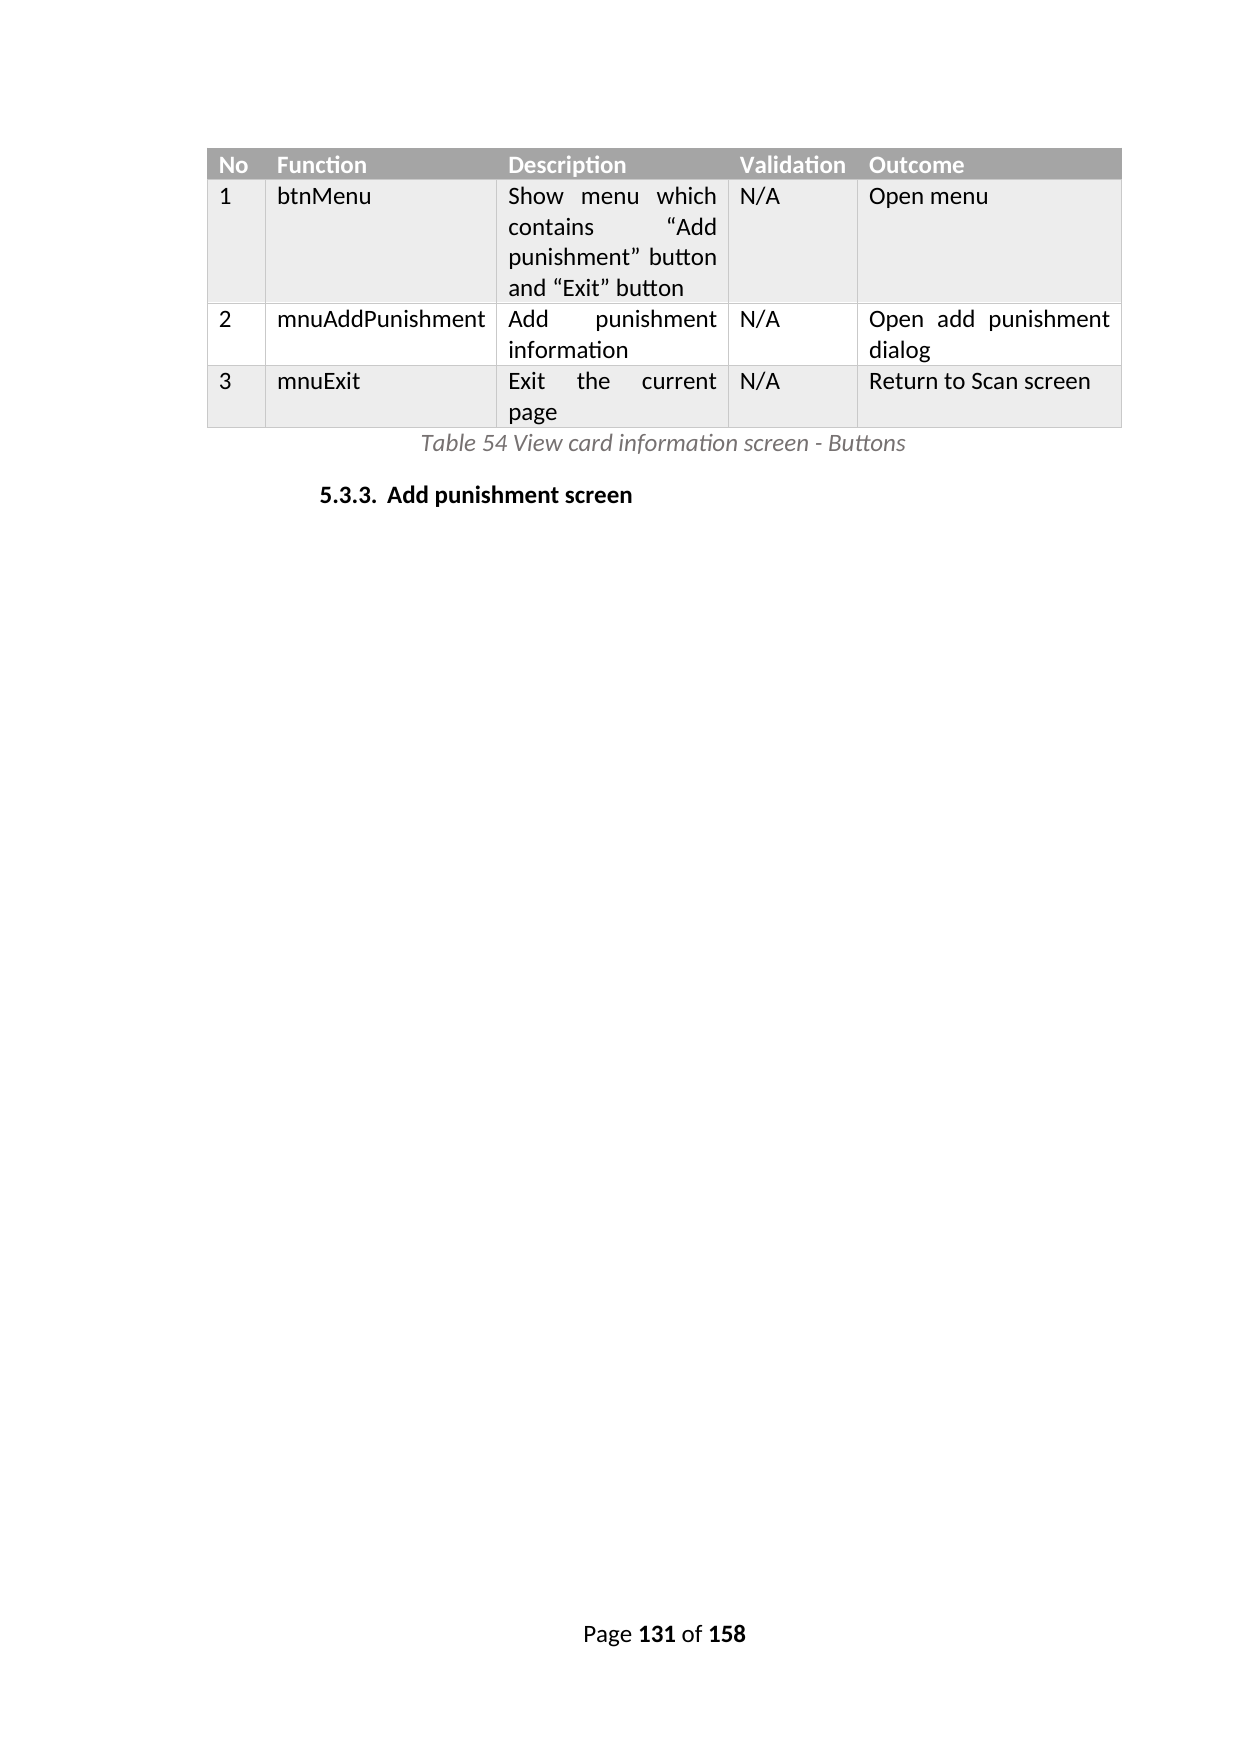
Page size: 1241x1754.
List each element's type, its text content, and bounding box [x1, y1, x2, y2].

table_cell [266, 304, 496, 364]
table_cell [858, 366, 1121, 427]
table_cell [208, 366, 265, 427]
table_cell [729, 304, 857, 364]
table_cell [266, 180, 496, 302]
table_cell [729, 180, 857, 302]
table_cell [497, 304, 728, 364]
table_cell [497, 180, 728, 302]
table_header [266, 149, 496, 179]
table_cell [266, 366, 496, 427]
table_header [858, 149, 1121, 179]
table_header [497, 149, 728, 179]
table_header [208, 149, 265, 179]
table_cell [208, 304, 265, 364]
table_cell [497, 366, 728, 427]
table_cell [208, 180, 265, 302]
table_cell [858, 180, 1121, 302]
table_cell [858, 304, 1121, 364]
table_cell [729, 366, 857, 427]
subtitle Add punishment screen [319, 479, 1122, 509]
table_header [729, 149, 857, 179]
